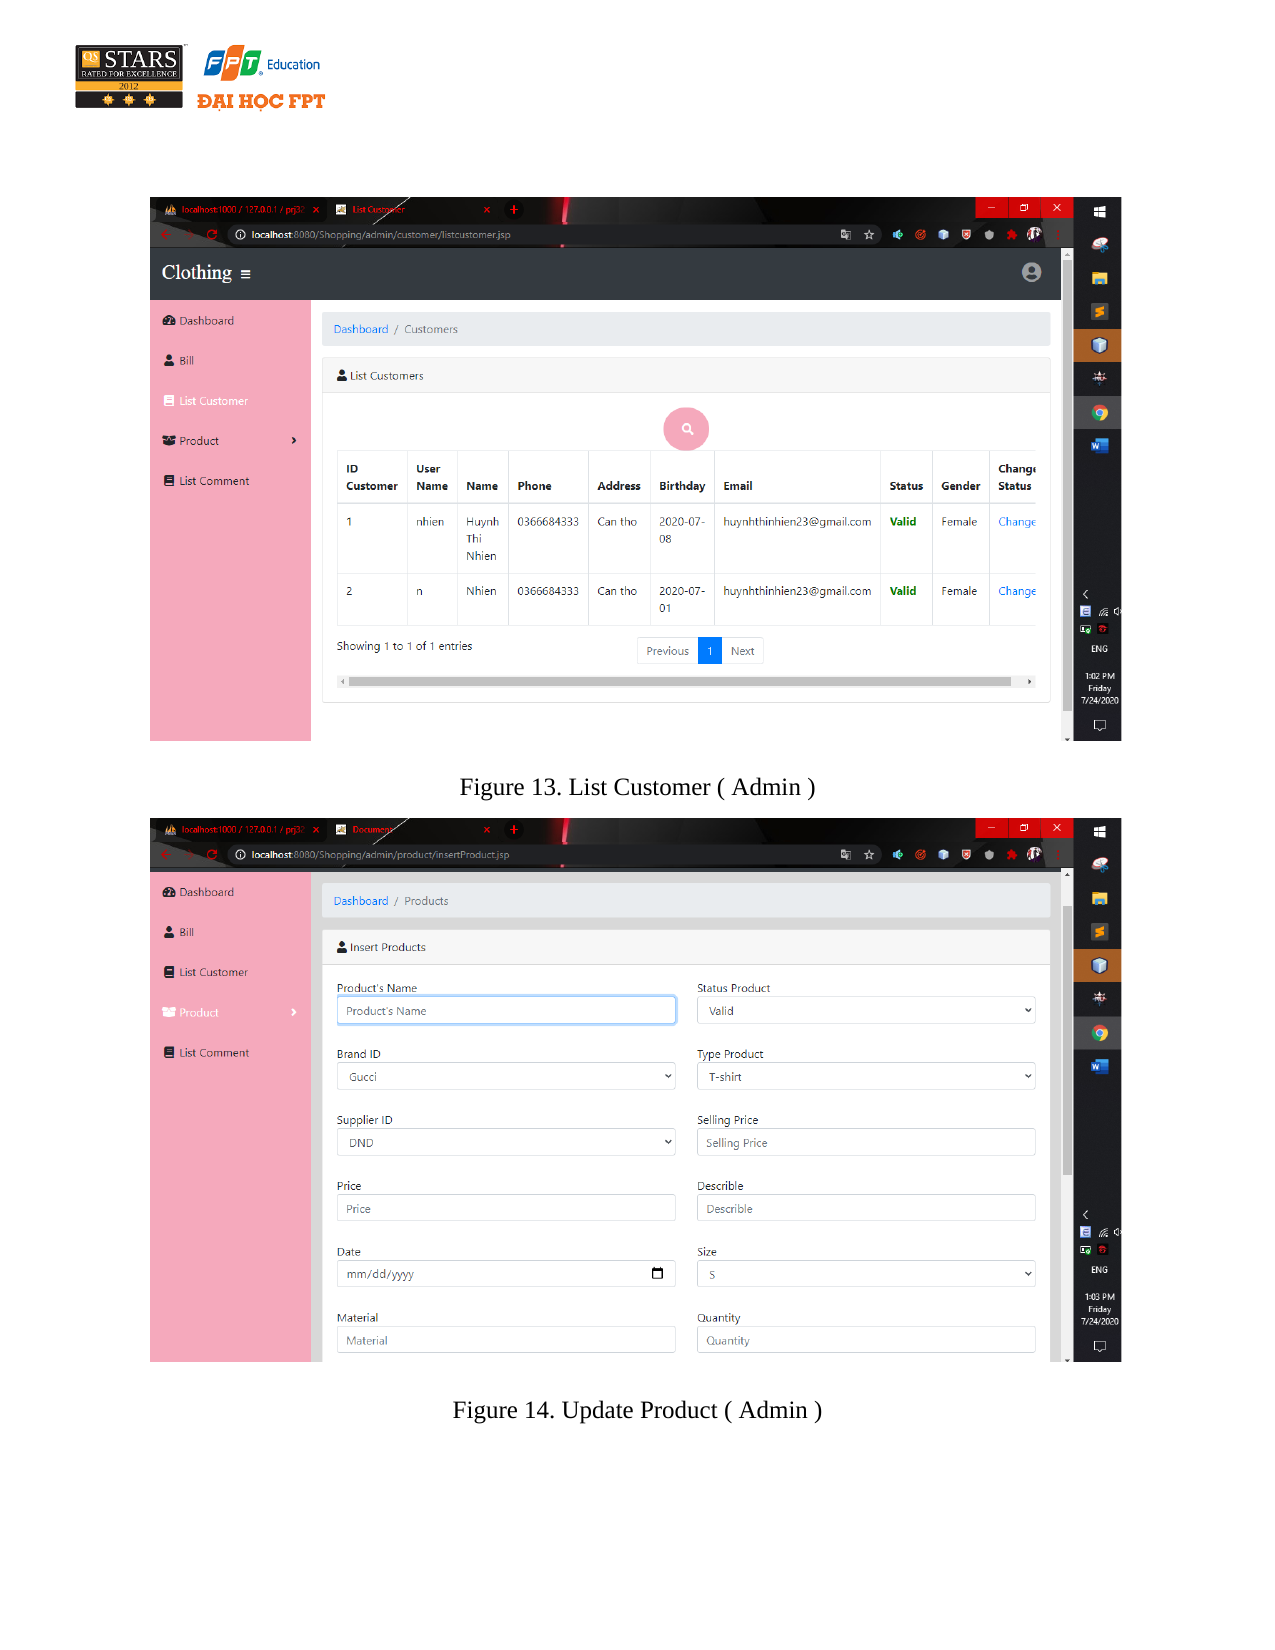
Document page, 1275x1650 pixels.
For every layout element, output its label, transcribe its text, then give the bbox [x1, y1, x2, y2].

picture [150, 818, 1122, 1361]
picture [68, 31, 332, 120]
picture [150, 197, 1122, 741]
